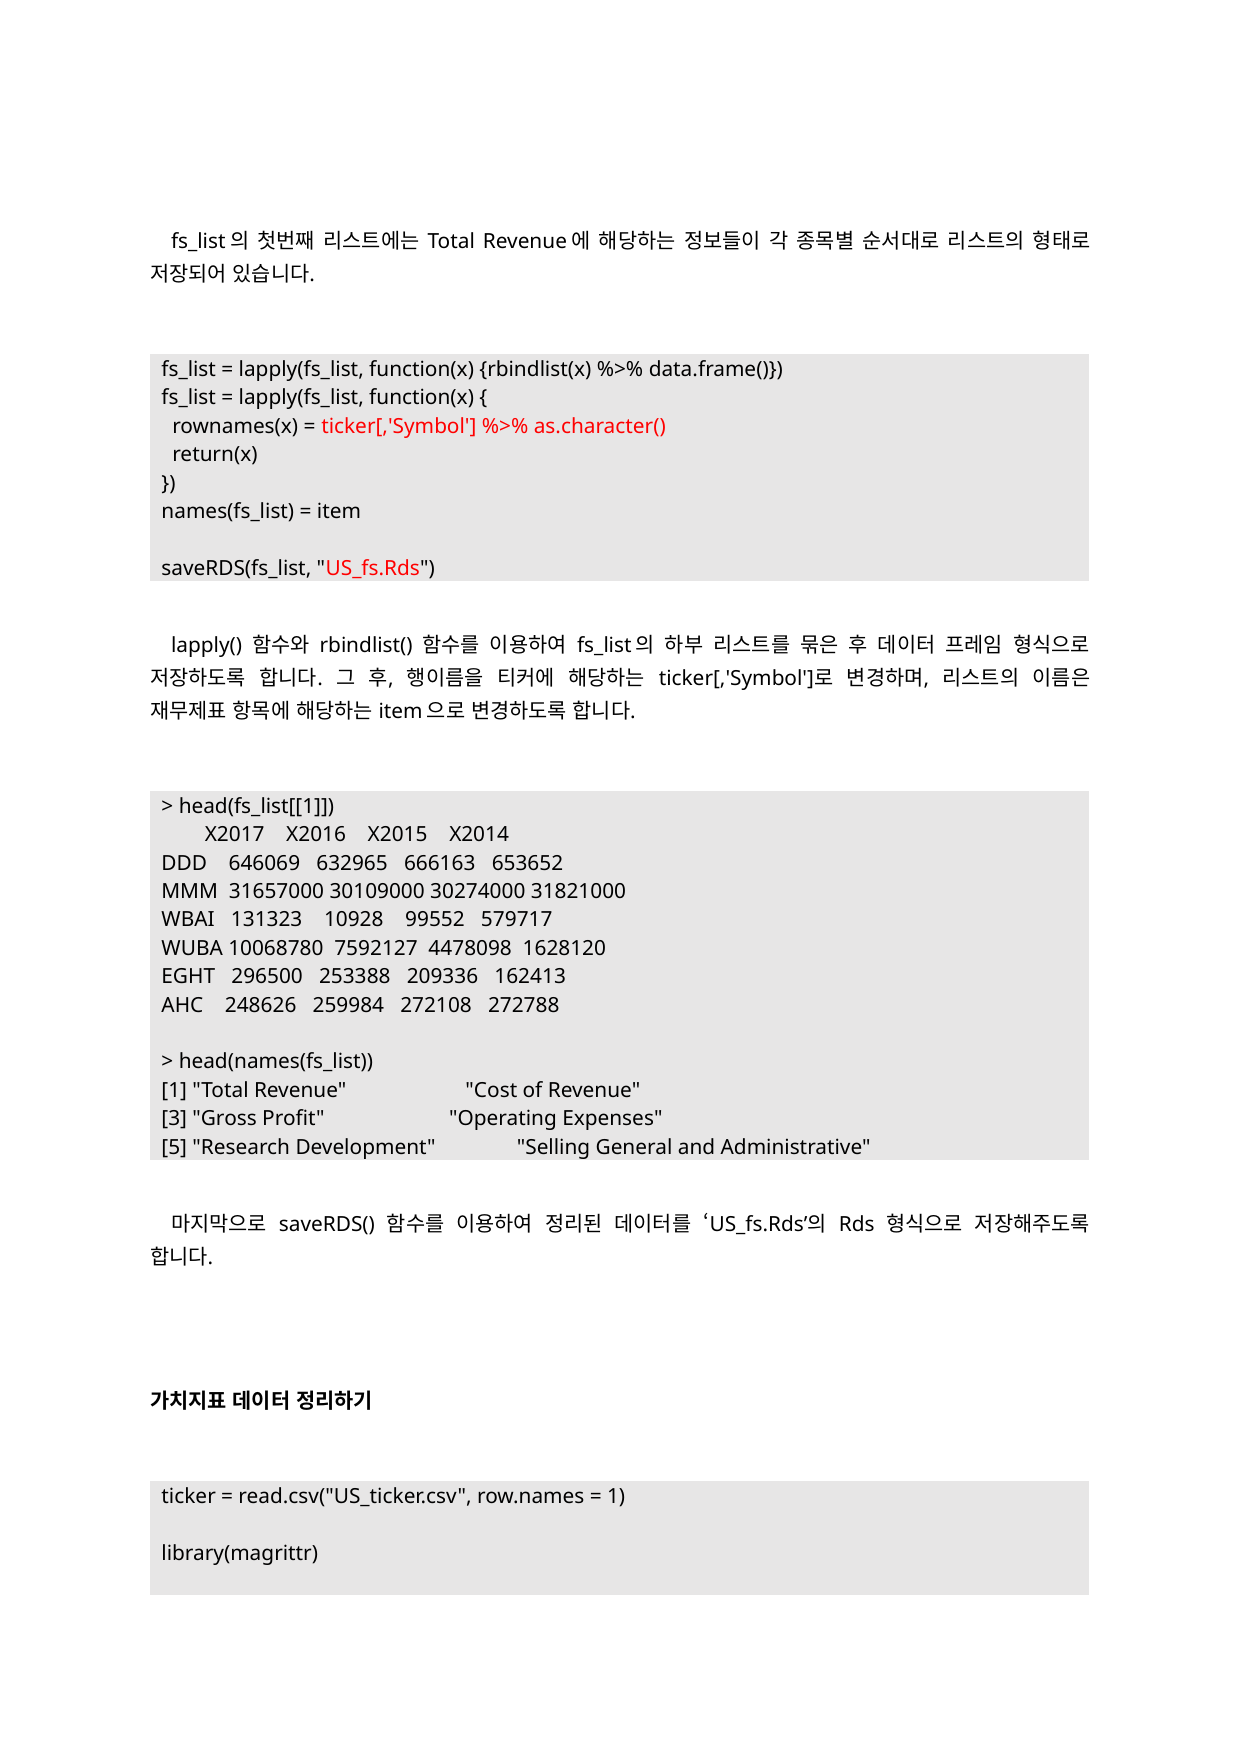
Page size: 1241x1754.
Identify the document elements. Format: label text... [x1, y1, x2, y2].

table_header > head(fs_list[[1]]) X2017 X2016 X2015 X2014 DDD 646069 632965 666163 653652 MMM 31657000 30109000 30274000 31821000 WBAI 131323 10928 99552 579717 WUBA 10068780 7592127 4478098 1628120 EGHT 296500 253388 209336 162413 AHC 248626 259984 272108 272788 > head(names(fs_list)) [1] "Total Revenue" "Cost of Revenue" [3] "Gross Profit" "Operating Expenses" [5] "Research Development" "Selling General and Administrative" [150, 791, 1089, 1160]
text 마지막으로 saveRDS() 함수를 이용하여 정리된 데이터를 ‘US_fs.Rds’의 Rds 형식으로 저장해주도록 합니다. [150, 1208, 1090, 1271]
text lapply() 함수와 rbindlist() 함수를 이용하여 fs_list의 하부 리스트를 묶은 후 데이터 프레임 형식으로 저장하도록 합니다. 그 후, 행이름을 티커에 해당하는 ticker[,'Symbol']로 변경하며, 리스트의 이름은 재무제표 항목에 해당하는 item으로 변경하도록 합니다. [150, 629, 1090, 724]
table_header fs_list = lapply(fs_list, function(x) {rbindlist(x) %>% data.frame()}) fs_list = lapply(fs_list, function(x) { rownames(x) = ticker[,'Symbol'] %>% as.character() return(x) }) names(fs_list) = item saveRDS(fs_list, "US_fs.Rds") [150, 354, 1089, 581]
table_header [150, 1481, 1089, 1595]
text fs_list의 첫번째 리스트에는 Total Revenue에 해당하는 정보들이 각 종목별 순서대로 리스트의 형태로 저장되어 있습니다. [150, 224, 1090, 287]
text 가치지표 데이터 정리하기 [150, 1384, 1090, 1414]
